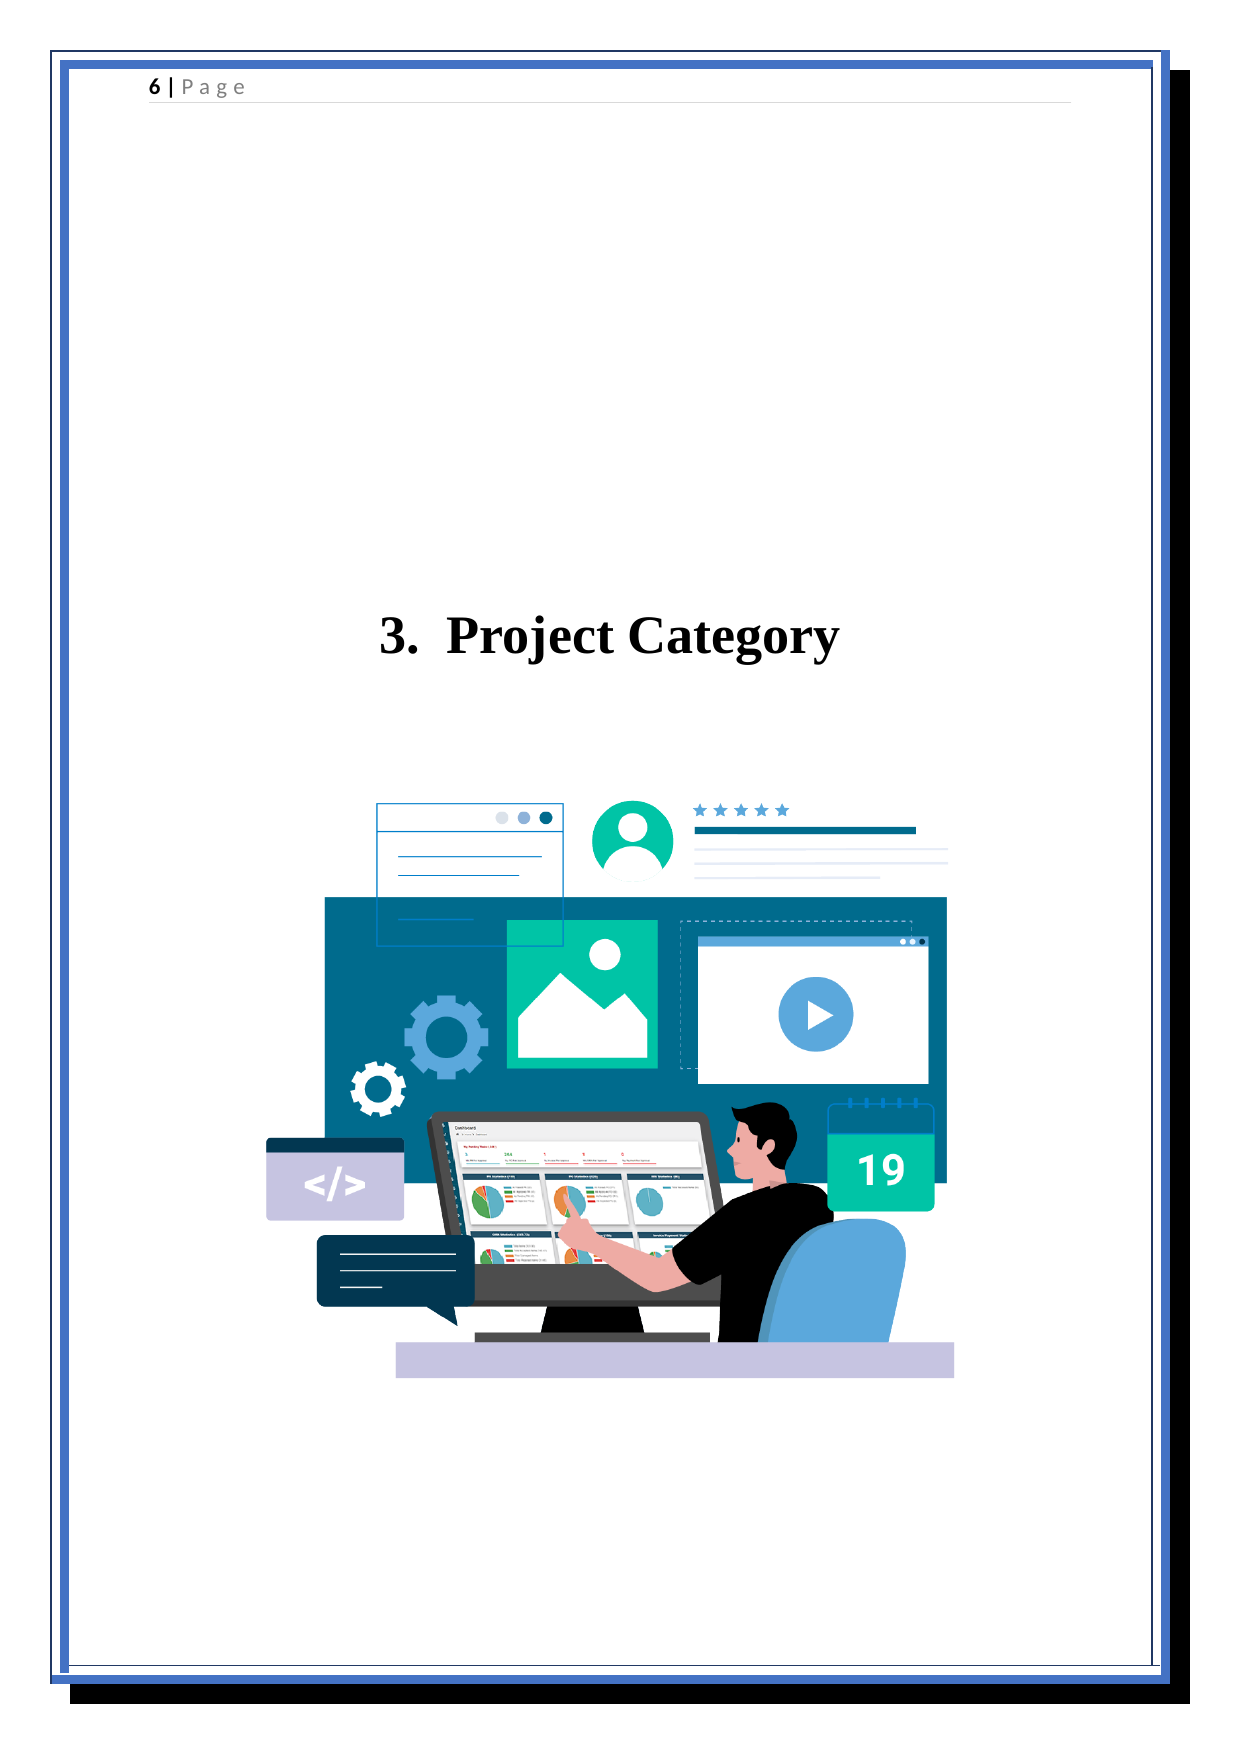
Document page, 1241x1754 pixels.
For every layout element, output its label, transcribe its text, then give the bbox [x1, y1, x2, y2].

text 3. Project Category [148, 603, 1071, 666]
picture [246, 725, 974, 1453]
